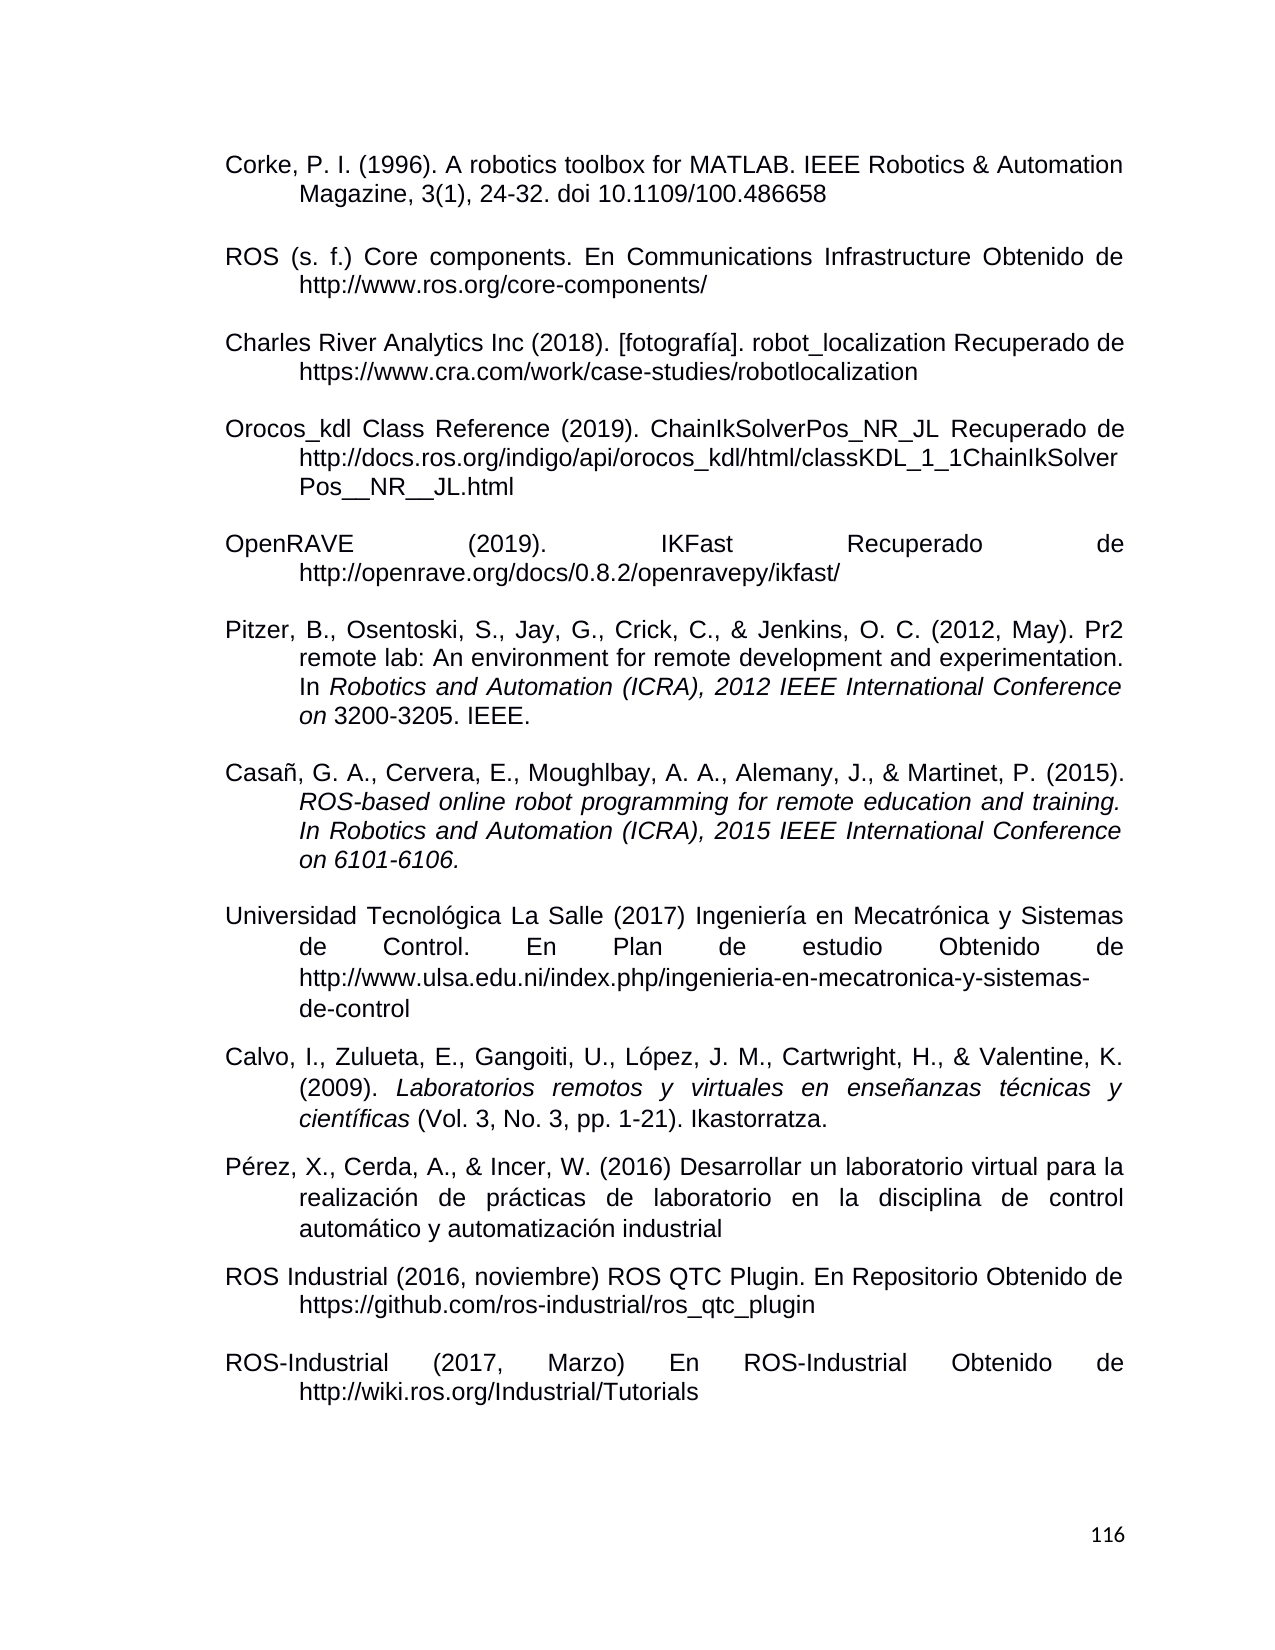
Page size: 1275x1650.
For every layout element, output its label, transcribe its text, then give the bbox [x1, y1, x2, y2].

text Orocos_kdl Class Reference (2019). ChainIkSolverPos_NR_JL Recuperado de http://docs.ros.org/indigo/api/orocos_kdl/html/classKDL_1_1ChainIkSolverPos__NR__JL.html [225, 414, 1125, 500]
text Pitzer, B., Osentoski, S., Jay, G., Crick, C., & Jenkins, O. C. (2012, May). Pr2 remote lab: An environment for remote development and experimentation. In Robotics and Automation (ICRA), 2012 IEEE International Conference on 3200-3205. IEEE. [225, 614, 1125, 729]
text Casañ, G. A., Cervera, E., Moughlbay, A. A., Alemany, J., & Martinet, P. (2015). ROS-based online robot programming for remote education and training. In Robotics and Automation (ICRA), 2015 IEEE International Conference on 6101-6106. [225, 758, 1125, 873]
text Pérez, X., Cerda, A., & Incer, W. (2016) Desarrollar un laboratorio virtual para la realización de prácticas de laboratorio en la disciplina de control automático y automatización industrial [225, 1152, 1125, 1243]
text OpenRAVE (2019). IKFast Recuperado de http://openrave.org/docs/0.8.2/openravepy/ikfast/ [225, 529, 1125, 587]
text ROS-Industrial (2017, Marzo) En ROS-Industrial Obtenido de http://wiki.ros.org/Industrial/Tutorials [225, 1348, 1125, 1406]
text Calvo, I., Zulueta, E., Gangoiti, U., López, J. M., Cartwright, H., & Valentine, K. (2009). Laboratorios remotos y virtuales en enseñanzas técnicas y científicas (Vol. 3, No. 3, pp. 1-21). Ikastorratza. [225, 1042, 1125, 1133]
text ROS Industrial (2016, noviembre) ROS QTC Plugin. En Repositorio Obtenido de https://github.com/ros-industrial/ros_qtc_plugin [225, 1262, 1125, 1319]
text Charles River Analytics Inc (2018). [fotografía]. robot_localization Recuperado de https://www.cra.com/work/case-studies/robotlocalization [225, 328, 1125, 385]
text Corke, P. I. (1996). A robotics toolbox for MATLAB. IEEE Robotics & Automation Magazine, 3(1), 24-32. doi 10.1109/100.486658 [225, 150, 1125, 207]
text Universidad Tecnológica La Salle (2017) Ingeniería en Mecatrónica y Sistemas de Control. En Plan de estudio Obtenido de http://www.ulsa.edu.ni/index.php/ingenieria-en-mecatronica-y-sistemas-de-control [225, 901, 1125, 1023]
text ROS (s. f.) Core components. En Communications Infrastructure Obtenido de http://www.ros.org/core-components/ [225, 242, 1125, 299]
